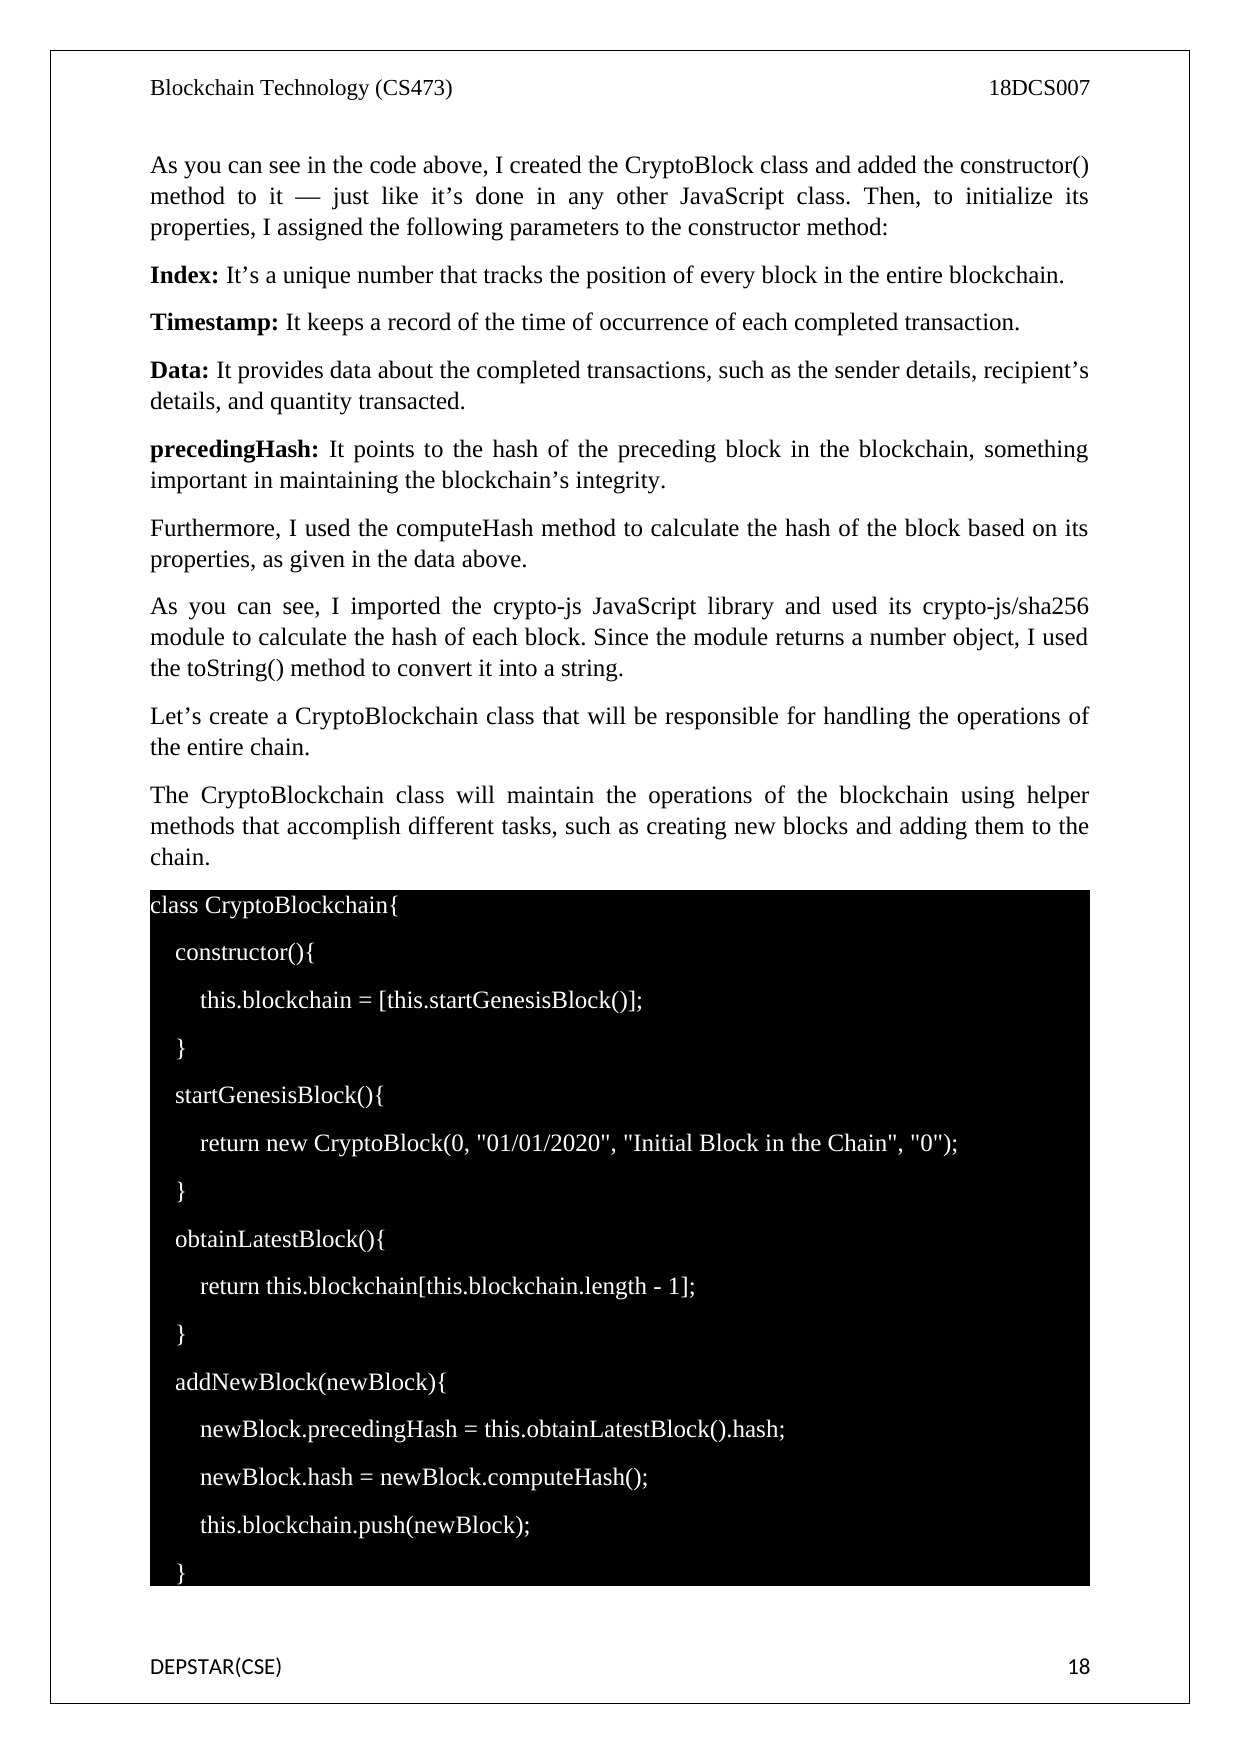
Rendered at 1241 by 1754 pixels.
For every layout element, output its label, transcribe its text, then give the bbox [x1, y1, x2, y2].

text class CryptoBlockchain{ [150, 890, 1090, 918]
text startGenesisBlock(){ [150, 1081, 1090, 1109]
text Data: It provides data about the completed transactions, such as the sender details, recipient’s details, and quantity transacted. [150, 355, 1090, 415]
text Index: It’s a unique number that tracks the position of every block in the entire blockchain. [150, 260, 1090, 288]
text constructor(){ [150, 937, 1090, 966]
text } [150, 1033, 1090, 1062]
text The CryptoBlockchain class will maintain the operations of the blockchain using helper methods that accomplish different tasks, such as creating new blocks and adding them to the chain. [150, 780, 1090, 871]
text Let’s create a CryptoBlockchain class that will be responsible for handling the operations of the entire chain. [150, 701, 1090, 761]
text } [150, 1558, 1090, 1586]
text this.blockchain = [this.startGenesisBlock()]; [150, 985, 1090, 1014]
text } [150, 1319, 1090, 1348]
text As you can see, I imported the crypto-js JavaScript library and used its crypto-js/sha256 module to calculate the hash of each block. Since the module returns a number object, I used the toString() method to convert it into a string. [150, 591, 1090, 682]
text Timestamp: It keeps a record of the time of occurrence of each completed transaction. [150, 307, 1090, 336]
text addNewBlock(newBlock){ [150, 1367, 1090, 1396]
text newBlock.hash = newBlock.computeHash(); [150, 1462, 1090, 1491]
text this.blockchain.push(newBlock); [150, 1510, 1090, 1539]
text Furthermore, I used the computeHash method to calculate the hash of the block based on its properties, as given in the data above. [150, 513, 1090, 572]
text return this.blockchain[this.blockchain.length - 1]; [150, 1271, 1090, 1300]
text obtainLatestBlock(){ [150, 1224, 1090, 1252]
text return new CryptoBlock(0, "01/01/2020", "Initial Block in the Chain", "0"); [150, 1128, 1090, 1157]
text } [150, 1176, 1090, 1205]
text newBlock.precedingHash = this.obtainLatestBlock().hash; [150, 1414, 1090, 1443]
text As you can see in the code above, I created the CryptoBlock class and added the constructor() method to it — just like it’s done in any other JavaScript class. Then, to initialize its properties, I assigned the following parameters to the constructor method: [150, 150, 1090, 241]
text precedingHash: It points to the hash of the preceding block in the blockchain, something important in maintaining the blockchain’s integrity. [150, 434, 1090, 494]
